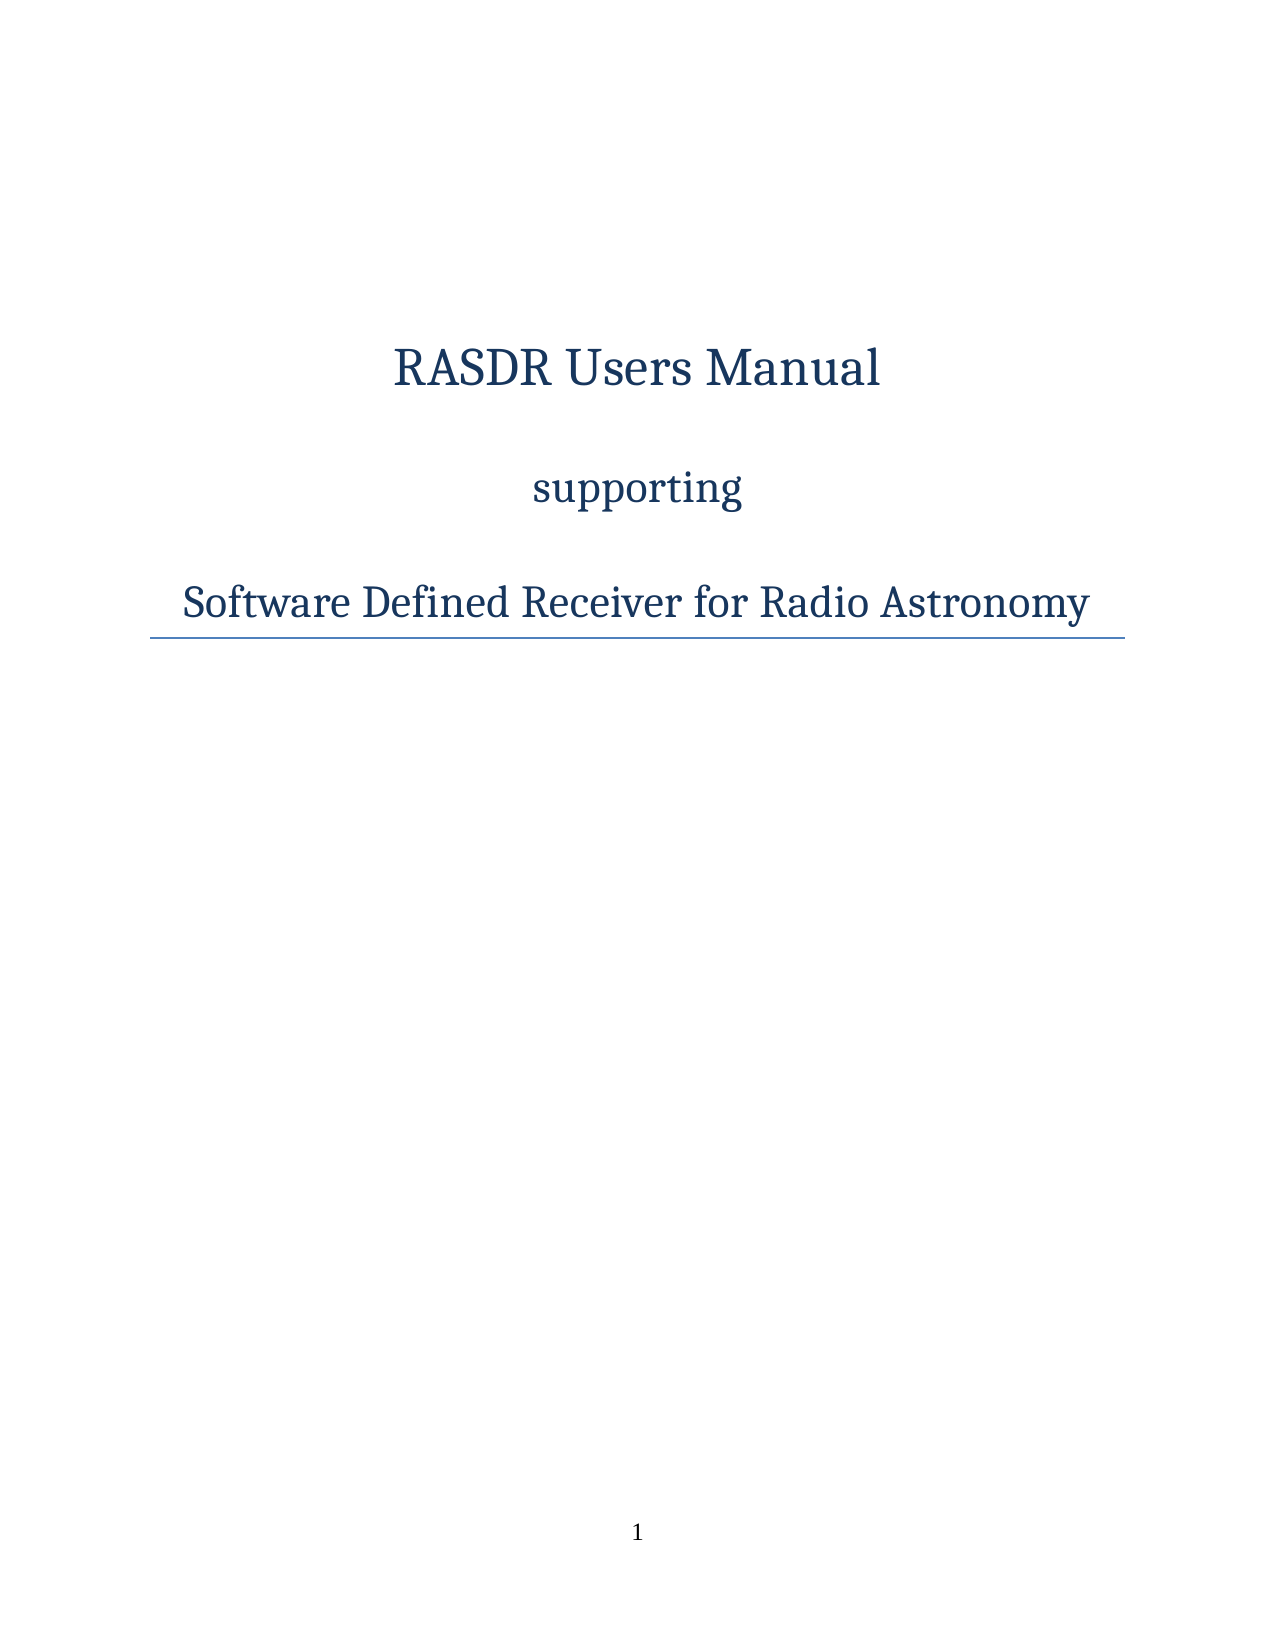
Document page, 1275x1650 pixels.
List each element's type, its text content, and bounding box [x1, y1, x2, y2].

title RASDR Users Manual [150, 337, 1125, 399]
title supporting [150, 461, 1125, 514]
title Software Defined Receiver for Radio Astronomy [150, 576, 1125, 637]
